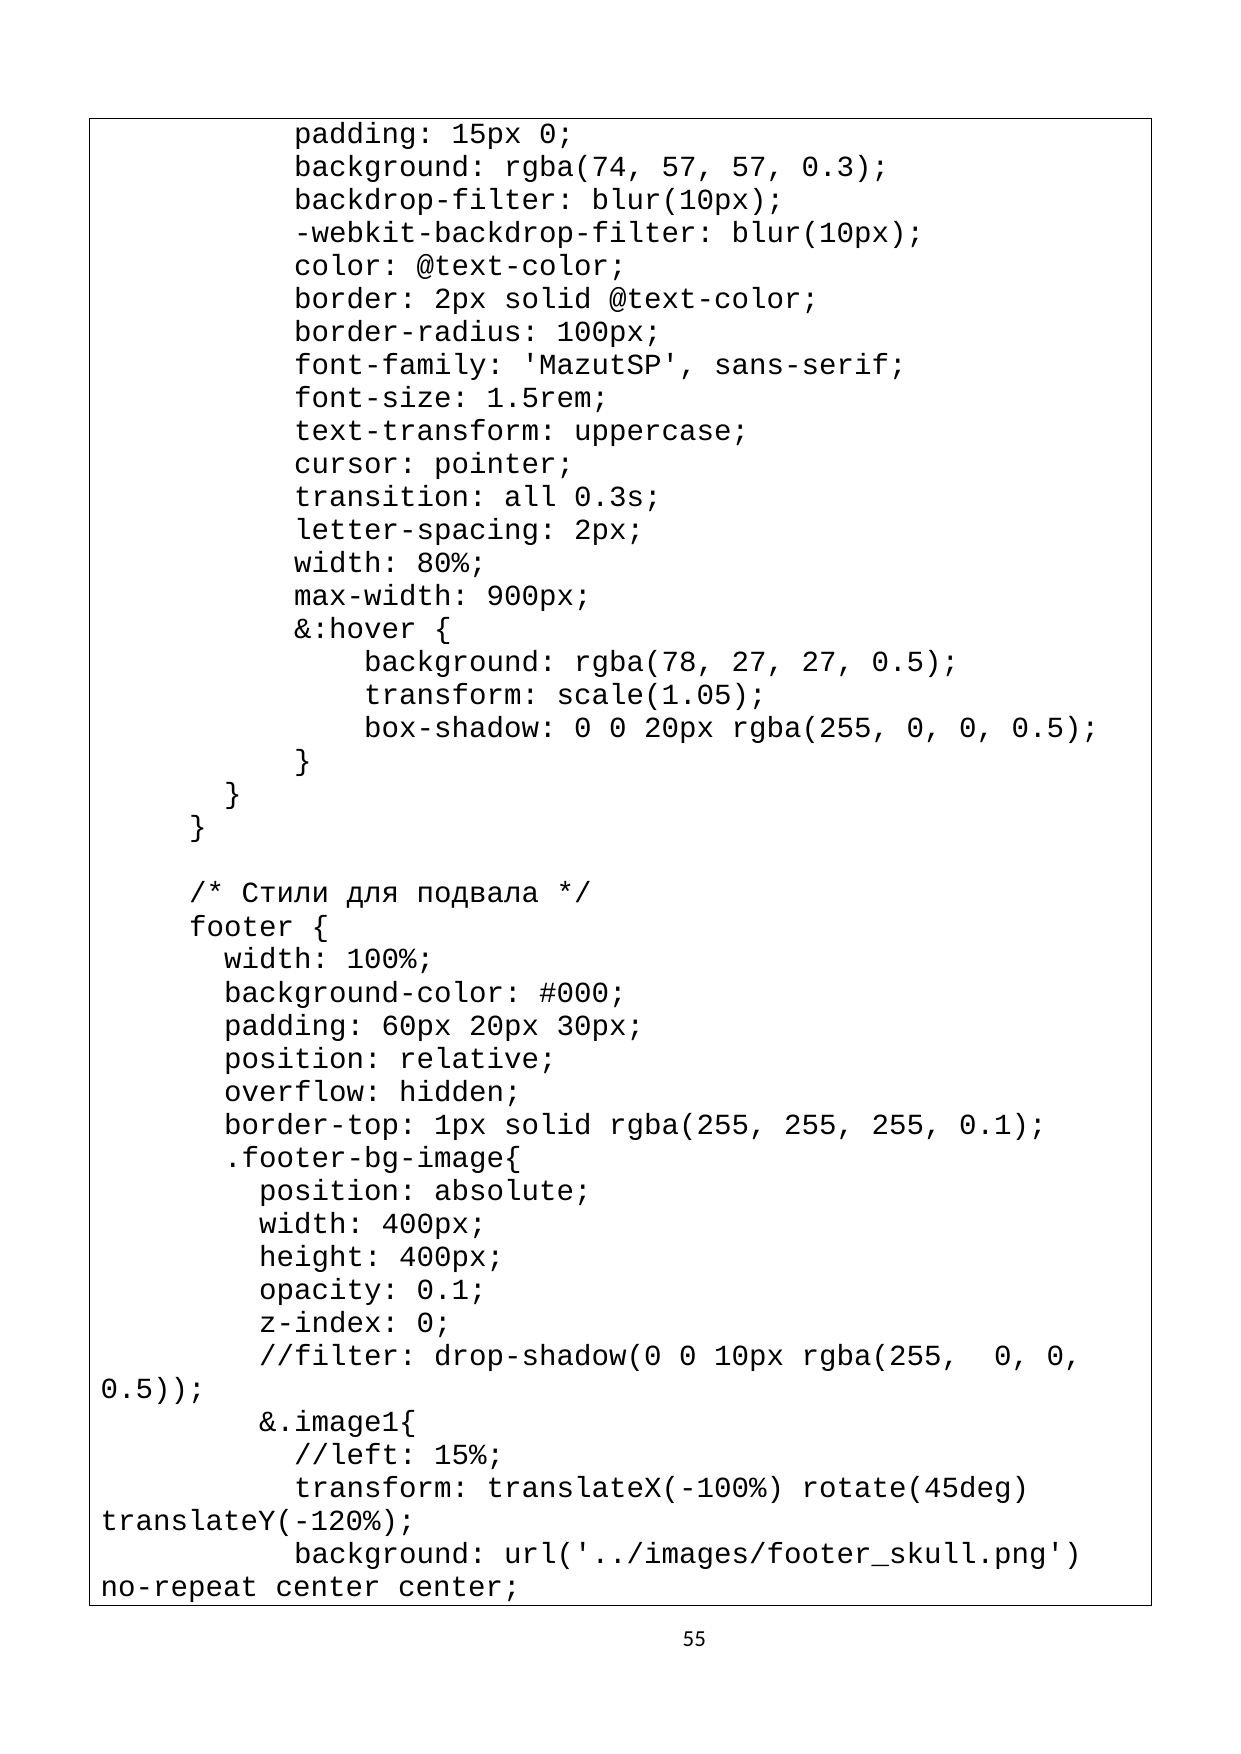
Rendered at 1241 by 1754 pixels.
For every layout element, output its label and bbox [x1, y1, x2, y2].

table_header [90, 119, 1151, 1605]
